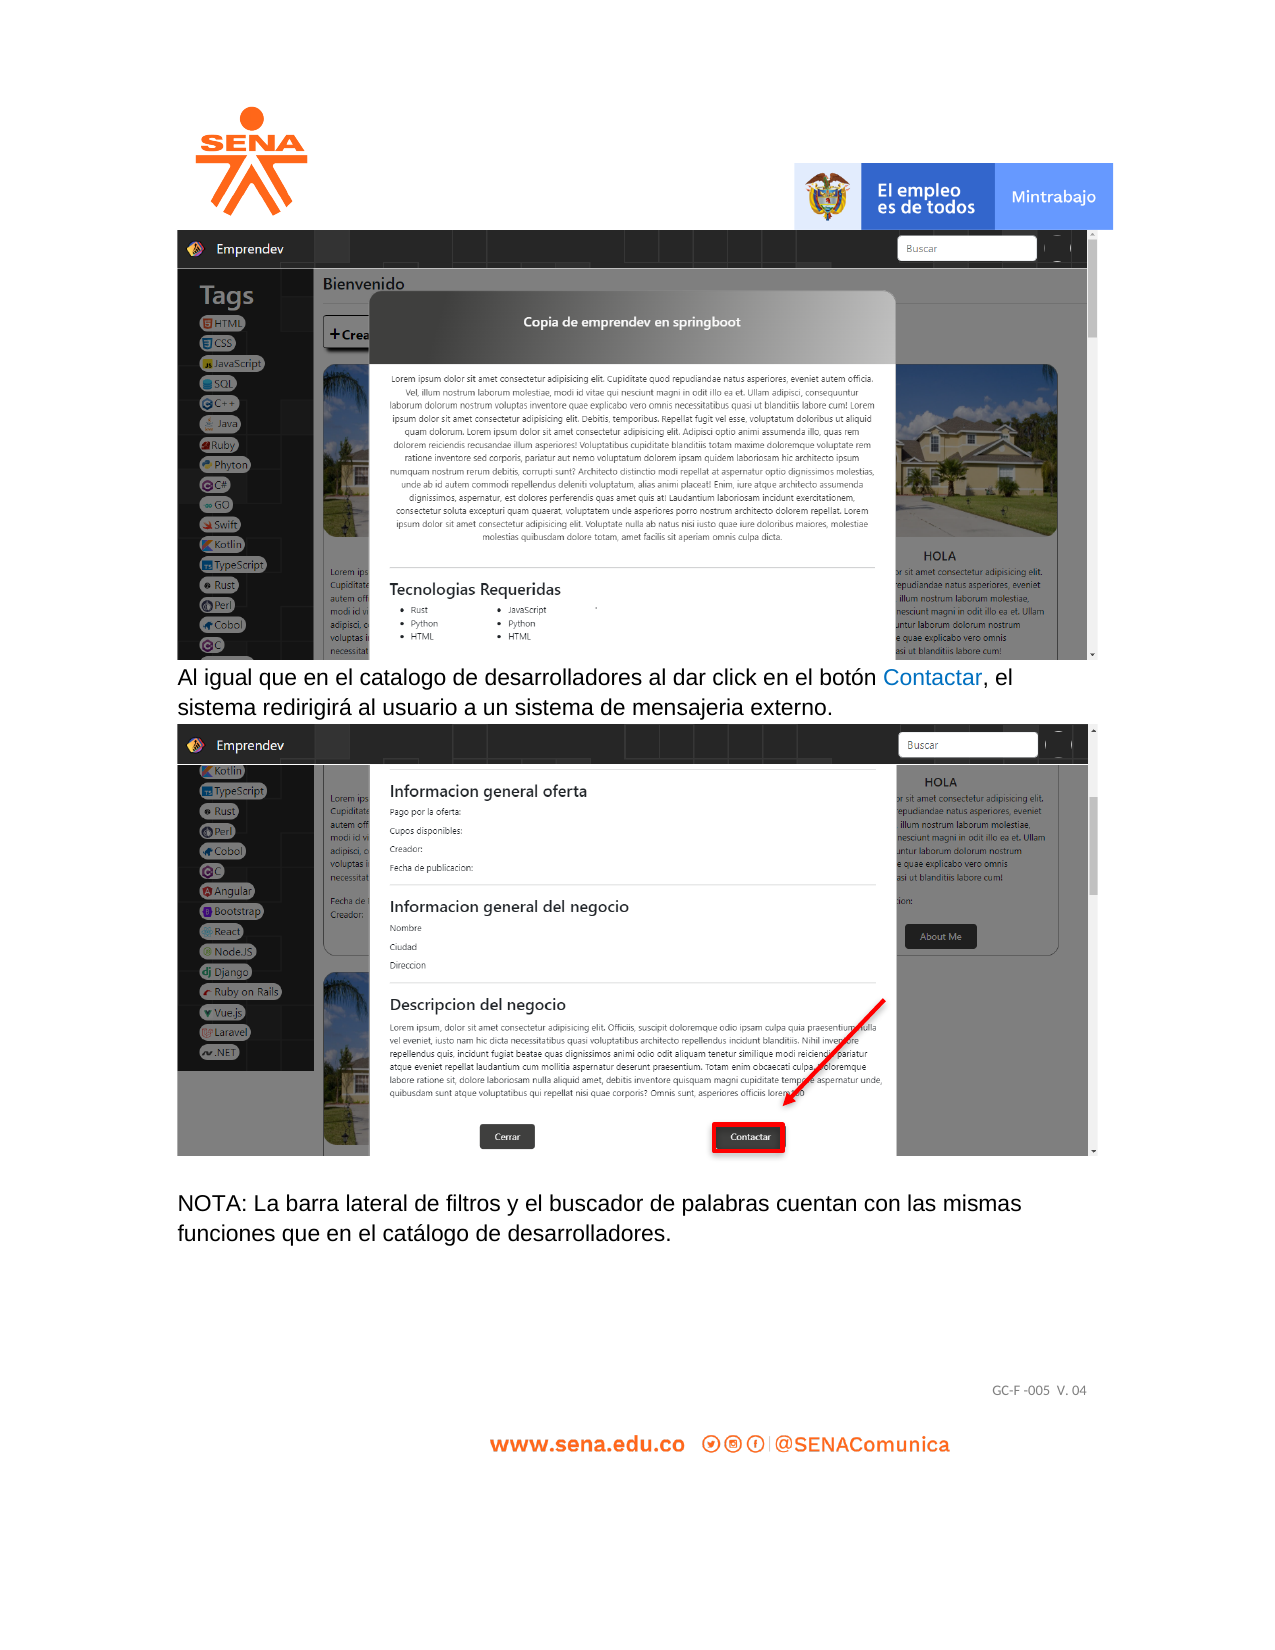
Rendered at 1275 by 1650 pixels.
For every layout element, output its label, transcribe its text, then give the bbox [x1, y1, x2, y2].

text NOTA: La barra lateral de filtros y el buscador de palabras cuentan con las mismas funciones que en el catálogo de desarrolladores. [177, 1189, 1098, 1246]
text Al igual que en el catalogo de desarrolladores al dar click en el botón Contactar, el sistema redirigirá al usuario a un sistema de mensajeria externo. [177, 664, 1098, 720]
picture [177, 85, 1114, 660]
picture [177, 724, 1098, 1156]
picture [478, 1423, 960, 1464]
